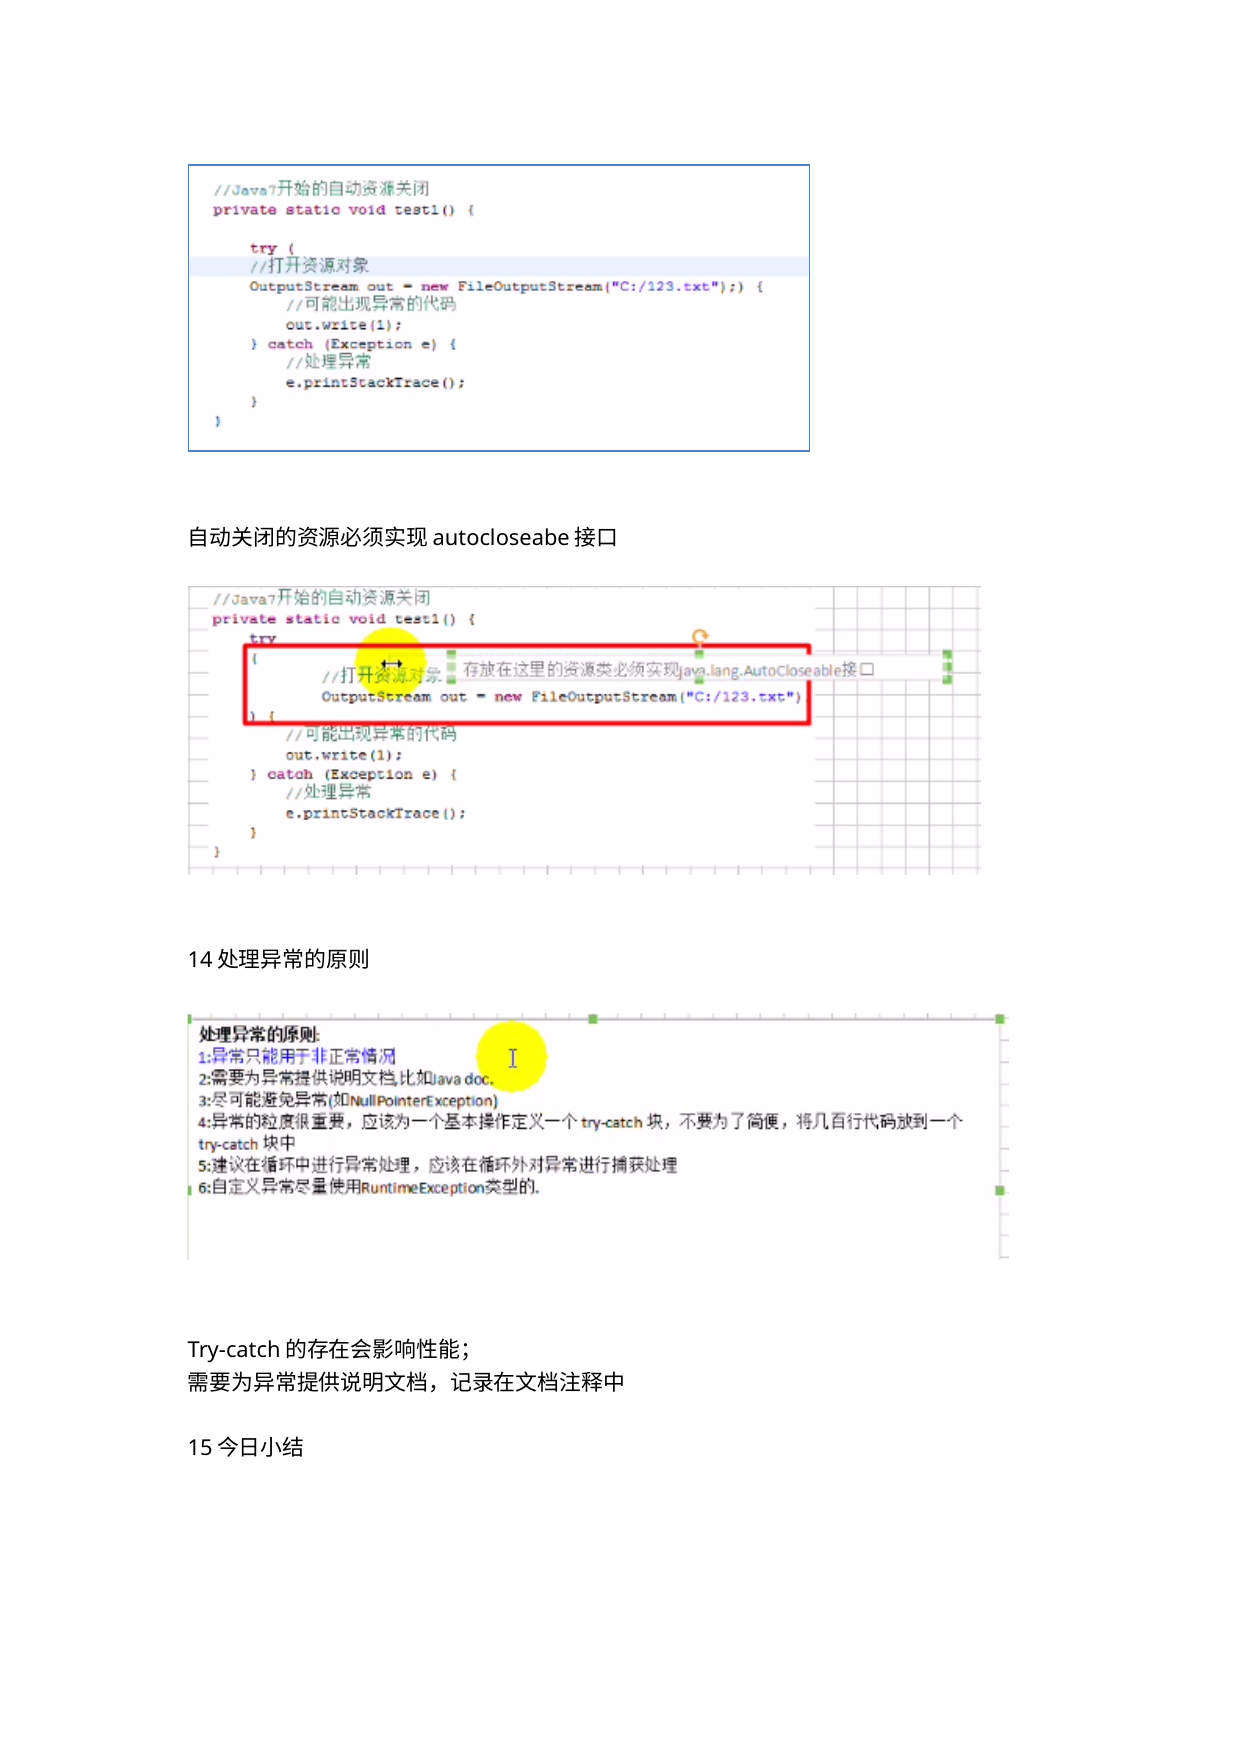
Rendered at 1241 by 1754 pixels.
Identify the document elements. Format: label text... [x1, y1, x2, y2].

text 需要为异常提供说明文档，记录在文档注释中 [187, 1364, 1053, 1397]
picture [187, 1013, 1009, 1260]
picture [187, 586, 982, 875]
text Try-catch的存在会影响性能； [187, 1332, 1053, 1364]
text 15今日小结 [187, 1429, 1053, 1462]
text 14处理异常的原则 [187, 942, 1053, 974]
picture [189, 166, 809, 450]
text 自动关闭的资源必须实现autocloseabe接口 [187, 519, 1053, 552]
